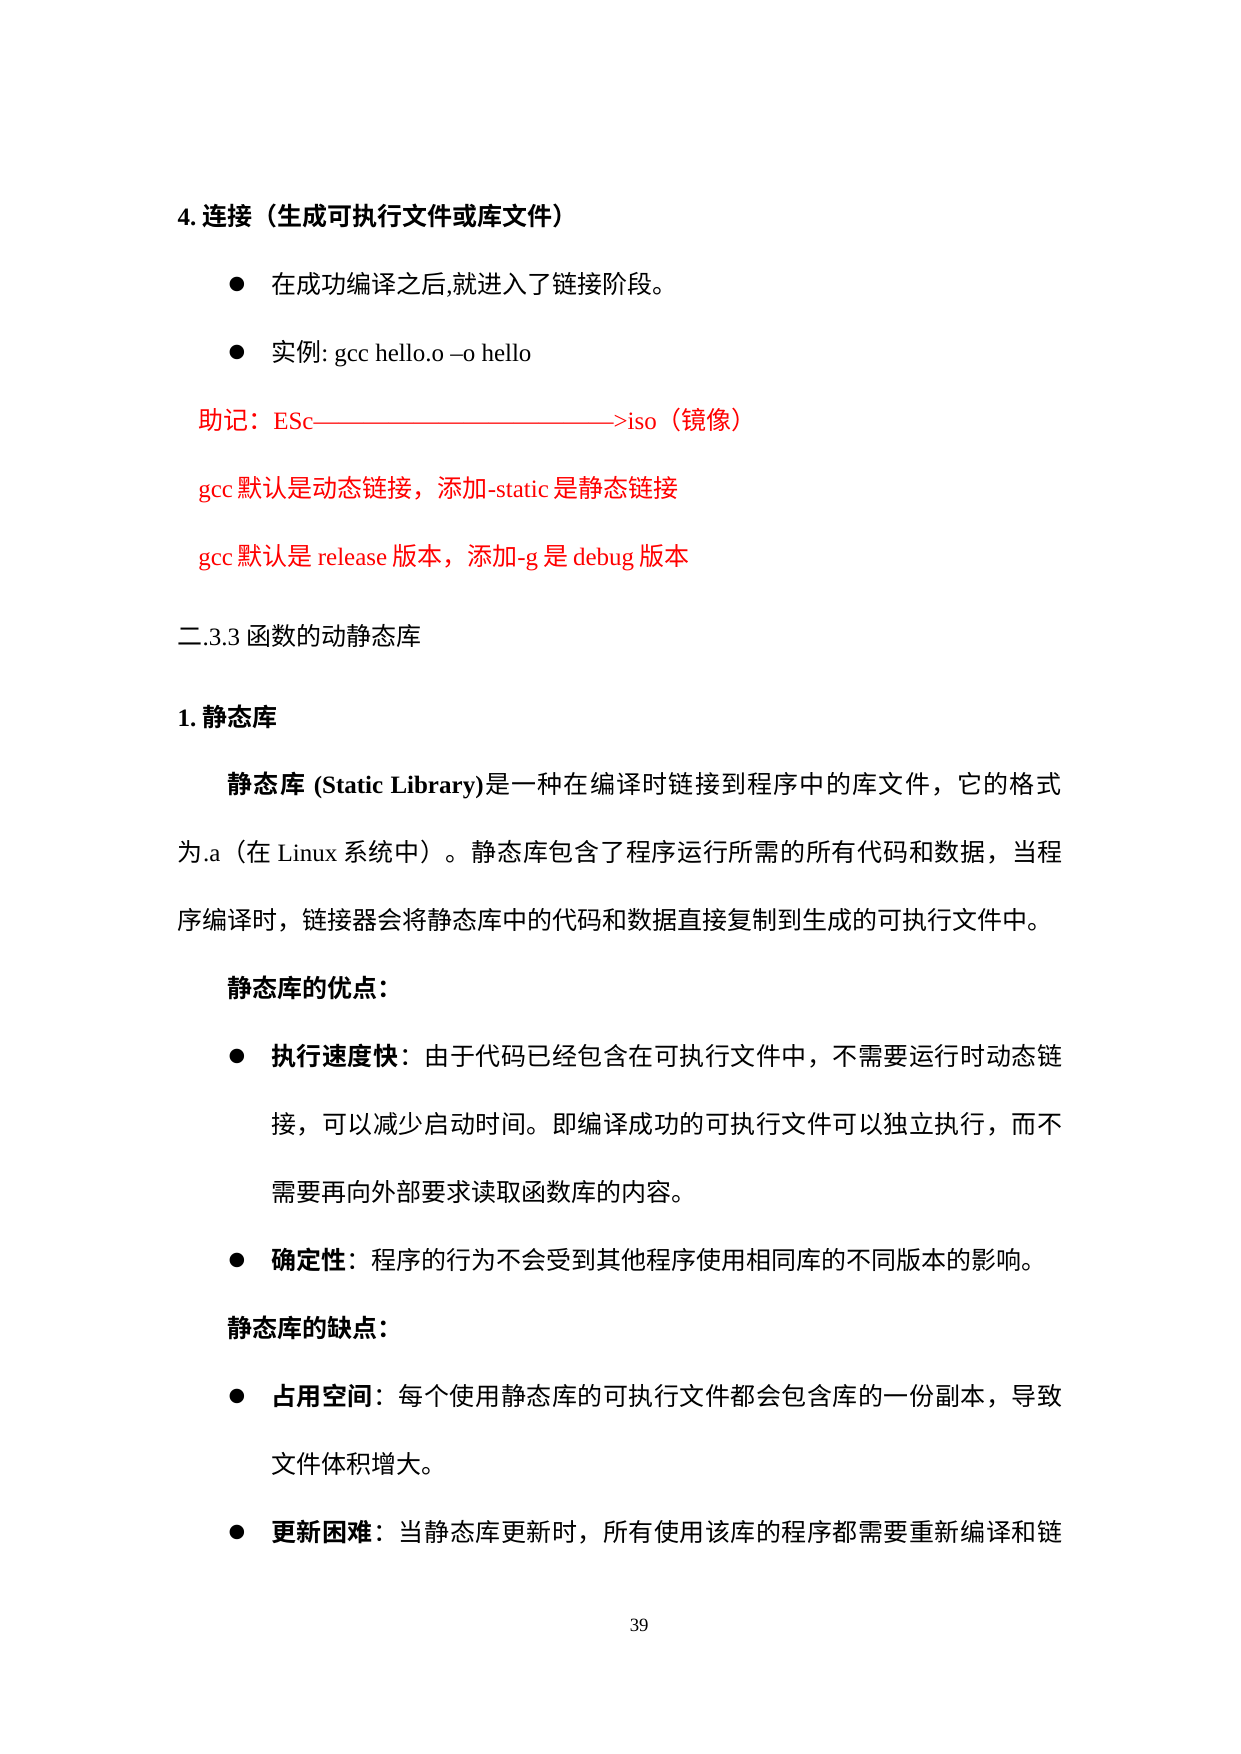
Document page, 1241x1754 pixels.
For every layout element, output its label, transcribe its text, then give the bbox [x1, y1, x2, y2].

text 连接（生成可执行文件或库文件） [177, 181, 1063, 249]
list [227, 1496, 1063, 1564]
text gcc默认是release版本，添加-g是debug版本 [177, 520, 1063, 588]
text 静态库的优点： [177, 953, 1063, 1021]
list 在成功编译之后,就进入了链接阶段。 [227, 249, 1063, 317]
list 实例: gcc hello.o –o hello [227, 317, 1063, 384]
text 静态库 [177, 681, 1063, 749]
text 助记：ESc————————————>iso（镜像） [177, 384, 1063, 452]
list 占用空间：每个使用静态库的可执行文件都会包含库的一份副本，导致文件体积增大。 [227, 1360, 1063, 1496]
list 执行速度快：由于代码已经包含在可执行文件中，不需要运行时动态链接，可以减少启动时间。即编译成功的可执行文件可以独立执行，而不需要再向外部要求读取函数库的内容。 [227, 1021, 1063, 1224]
text 静态库 (Static Library)是一种在编译时链接到程序中的库文件，它的格式为.a（在Linux系统中）。静态库包含了程序运行所需的所有代码和数据，当程序编译时，链接器会将静态库中的代码和数据直接复制到生成的可执行文件中。 [177, 749, 1063, 953]
text 静态库的缺点： [177, 1292, 1063, 1360]
subtitle 函数的动静态库 [177, 601, 1063, 669]
text gcc默认是动态链接，添加-static是静态链接 [177, 452, 1063, 520]
list 确定性：程序的行为不会受到其他程序使用相同库的不同版本的影响。 [227, 1224, 1063, 1292]
